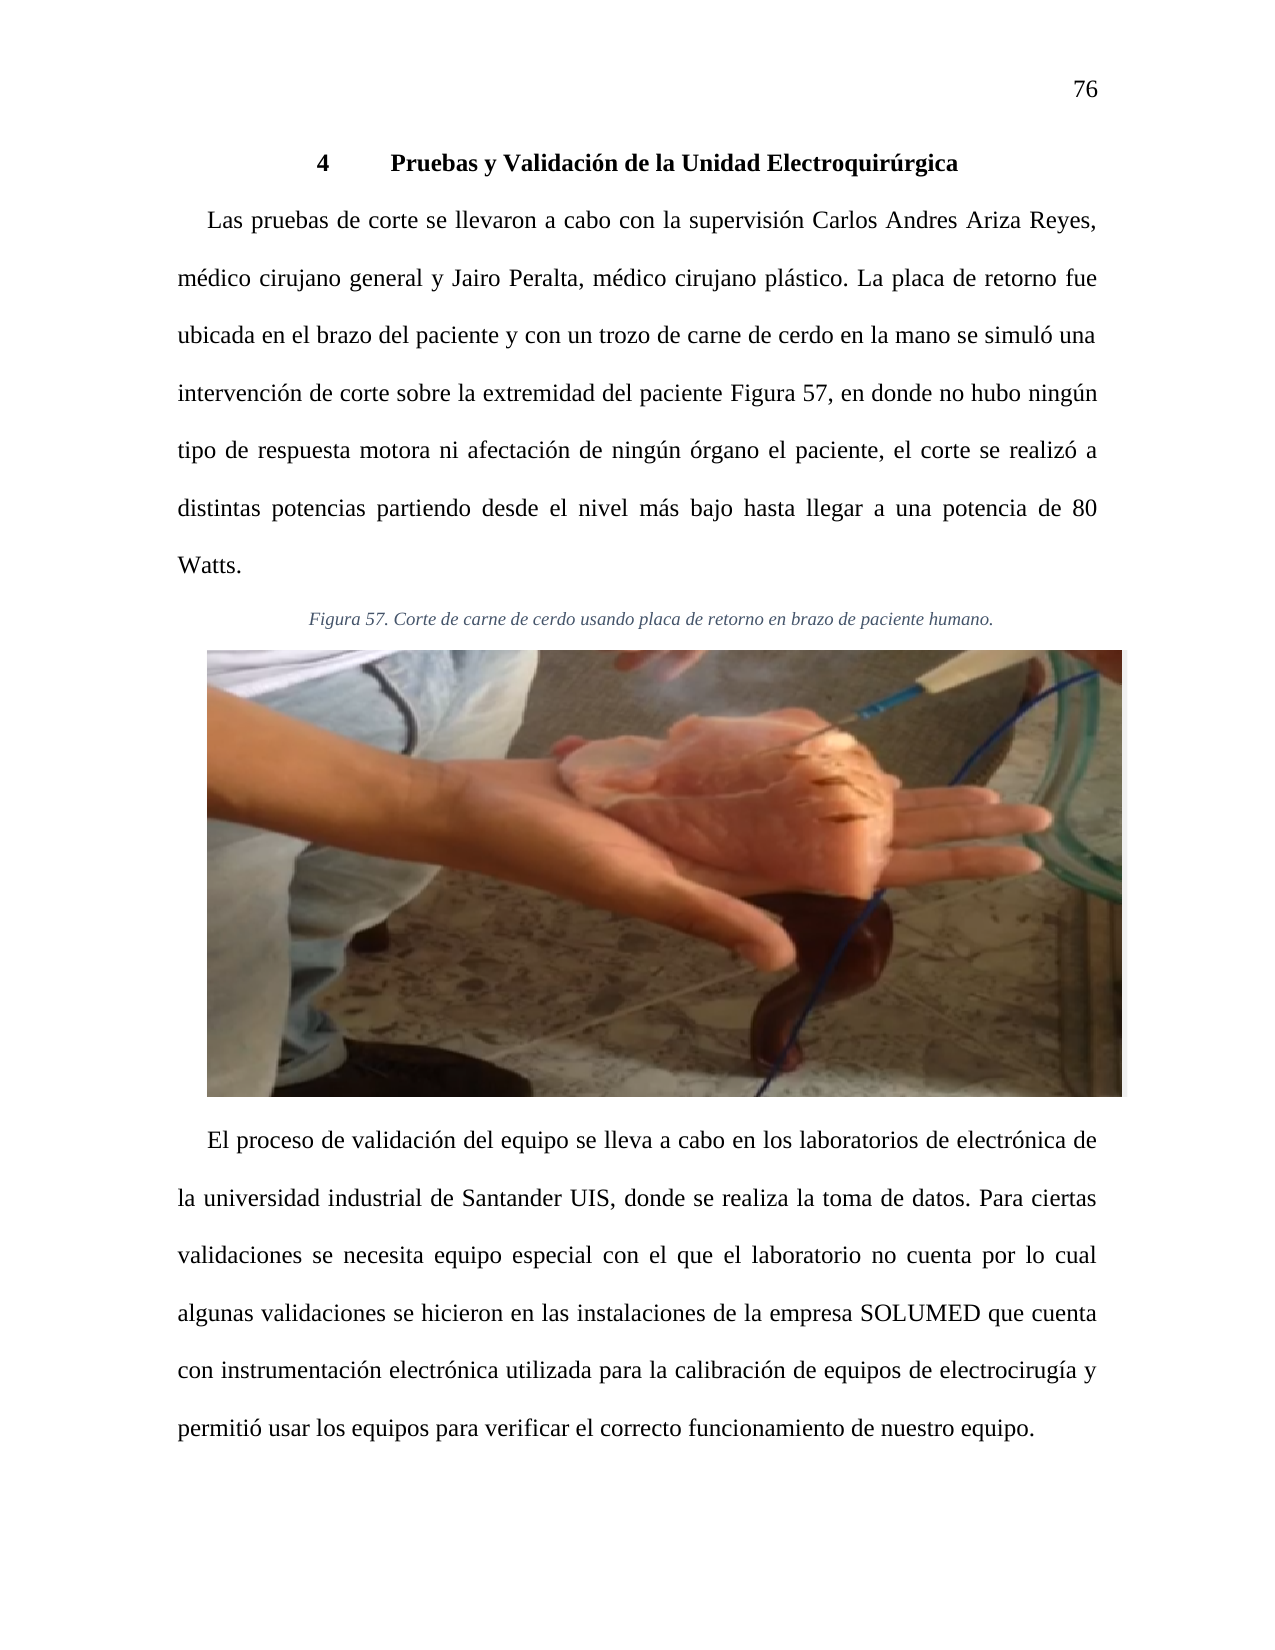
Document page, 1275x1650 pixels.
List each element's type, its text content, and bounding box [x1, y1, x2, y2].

subtitle Pruebas y Validación de la Unidad Electroquirúrgica [177, 148, 1098, 176]
text Las pruebas de corte se llevaron a cabo con la supervisión Carlos Andres Ariza Reyes, médico cirujano general y Jairo Peralta, médico cirujano plástico. La placa de retorno fue ubicada en el brazo del paciente y con un trozo de carne de cerdo en la mano se simuló una intervención de corte sobre la extremidad del paciente Figura 50, en donde no hubo ningún tipo de respuesta motora ni afectación de ningún órgano el paciente, el corte se realizó a distintas potencias partiendo desde el nivel más bajo hasta llegar a una potencia de 80 Watts. [177, 205, 1098, 579]
picture [206, 650, 1128, 1097]
text Figura 57. Corte de carne de cerdo usando placa de retorno en brazo de paciente humano. [177, 608, 1098, 629]
text El proceso de validación del equipo se lleva a cabo en los laboratorios de electrónica de la universidad industrial de Santander UIS, donde se realiza la toma de datos. Para ciertas validaciones se necesita equipo especial con el que el laboratorio no cuenta por lo cual algunas validaciones se hicieron en las instalaciones de la empresa SOLUMED que cuenta con instrumentación electrónica utilizada para la calibración de equipos de electrocirugía y permitió usar los equipos para verificar el correcto funcionamiento de nuestro equipo. [177, 1126, 1098, 1442]
